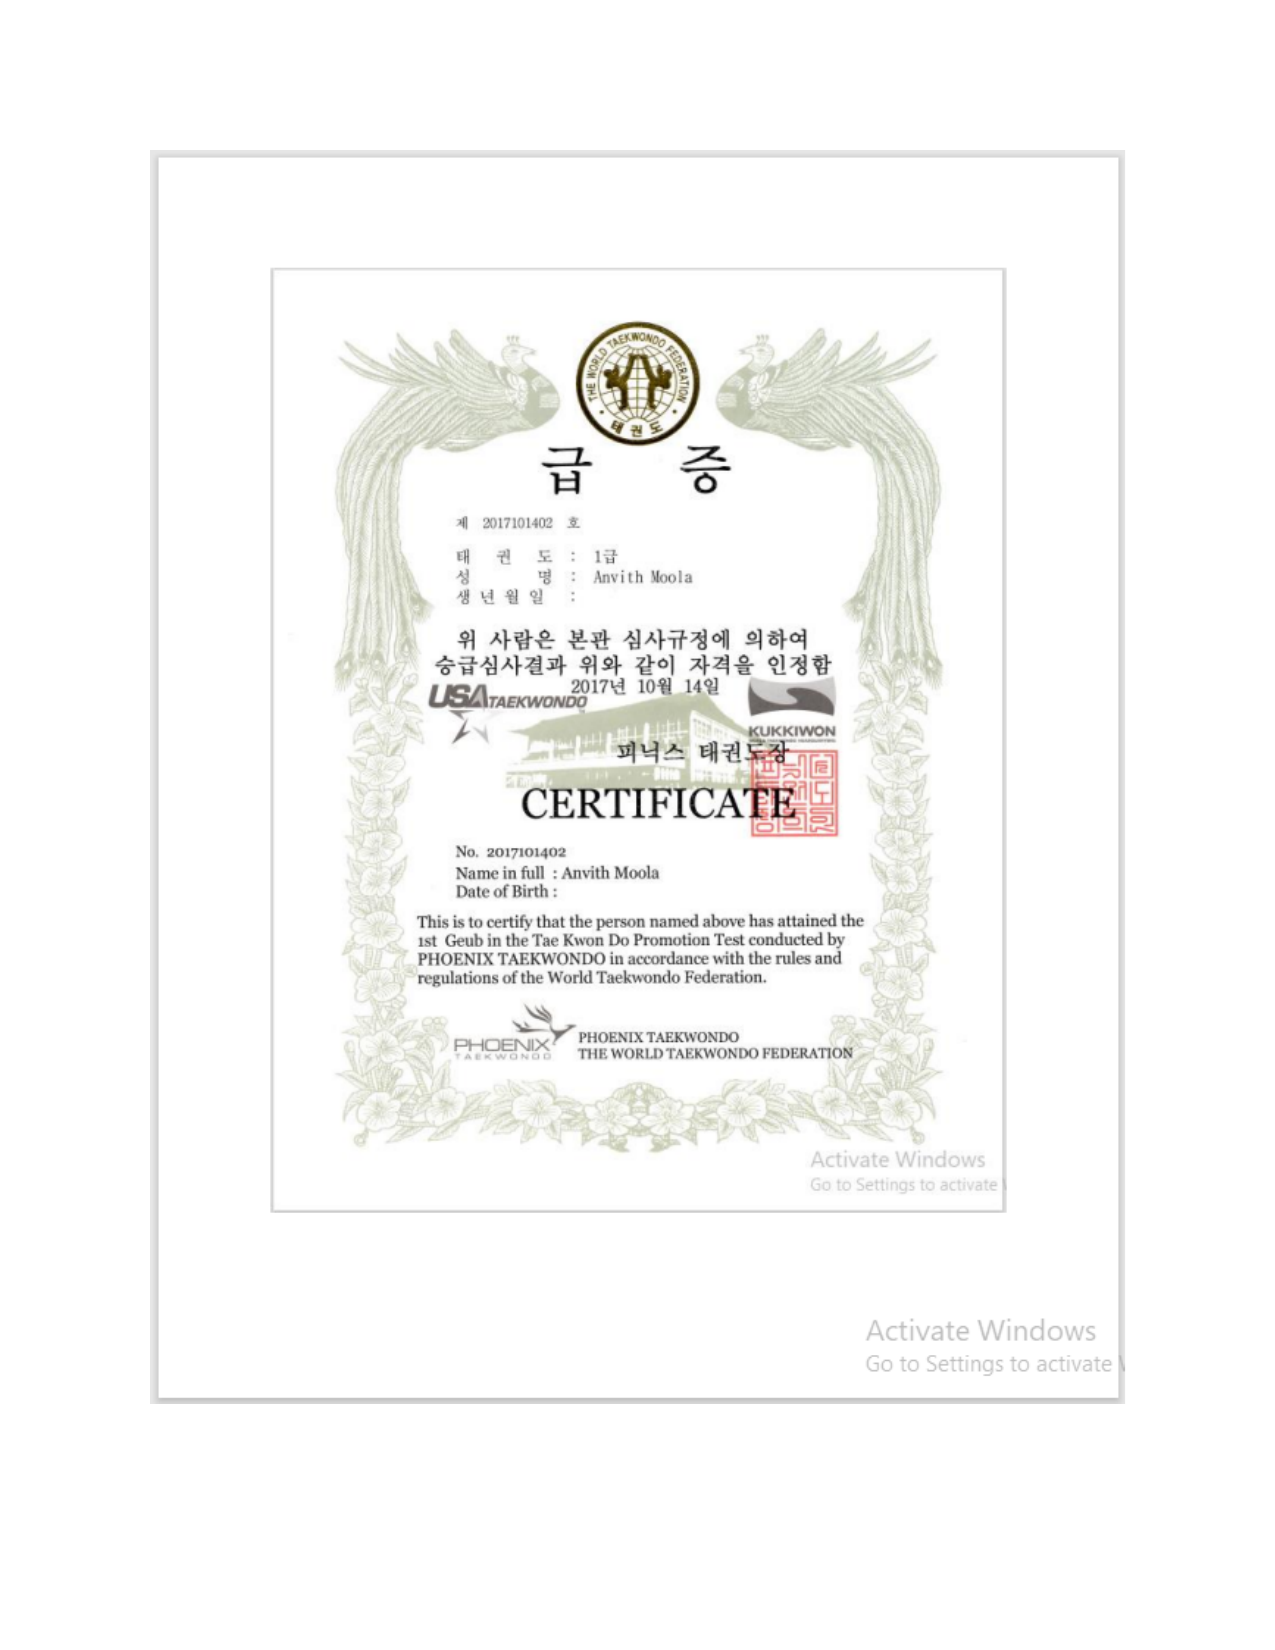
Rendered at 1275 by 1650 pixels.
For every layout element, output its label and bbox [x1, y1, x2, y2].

picture [150, 150, 1125, 1404]
